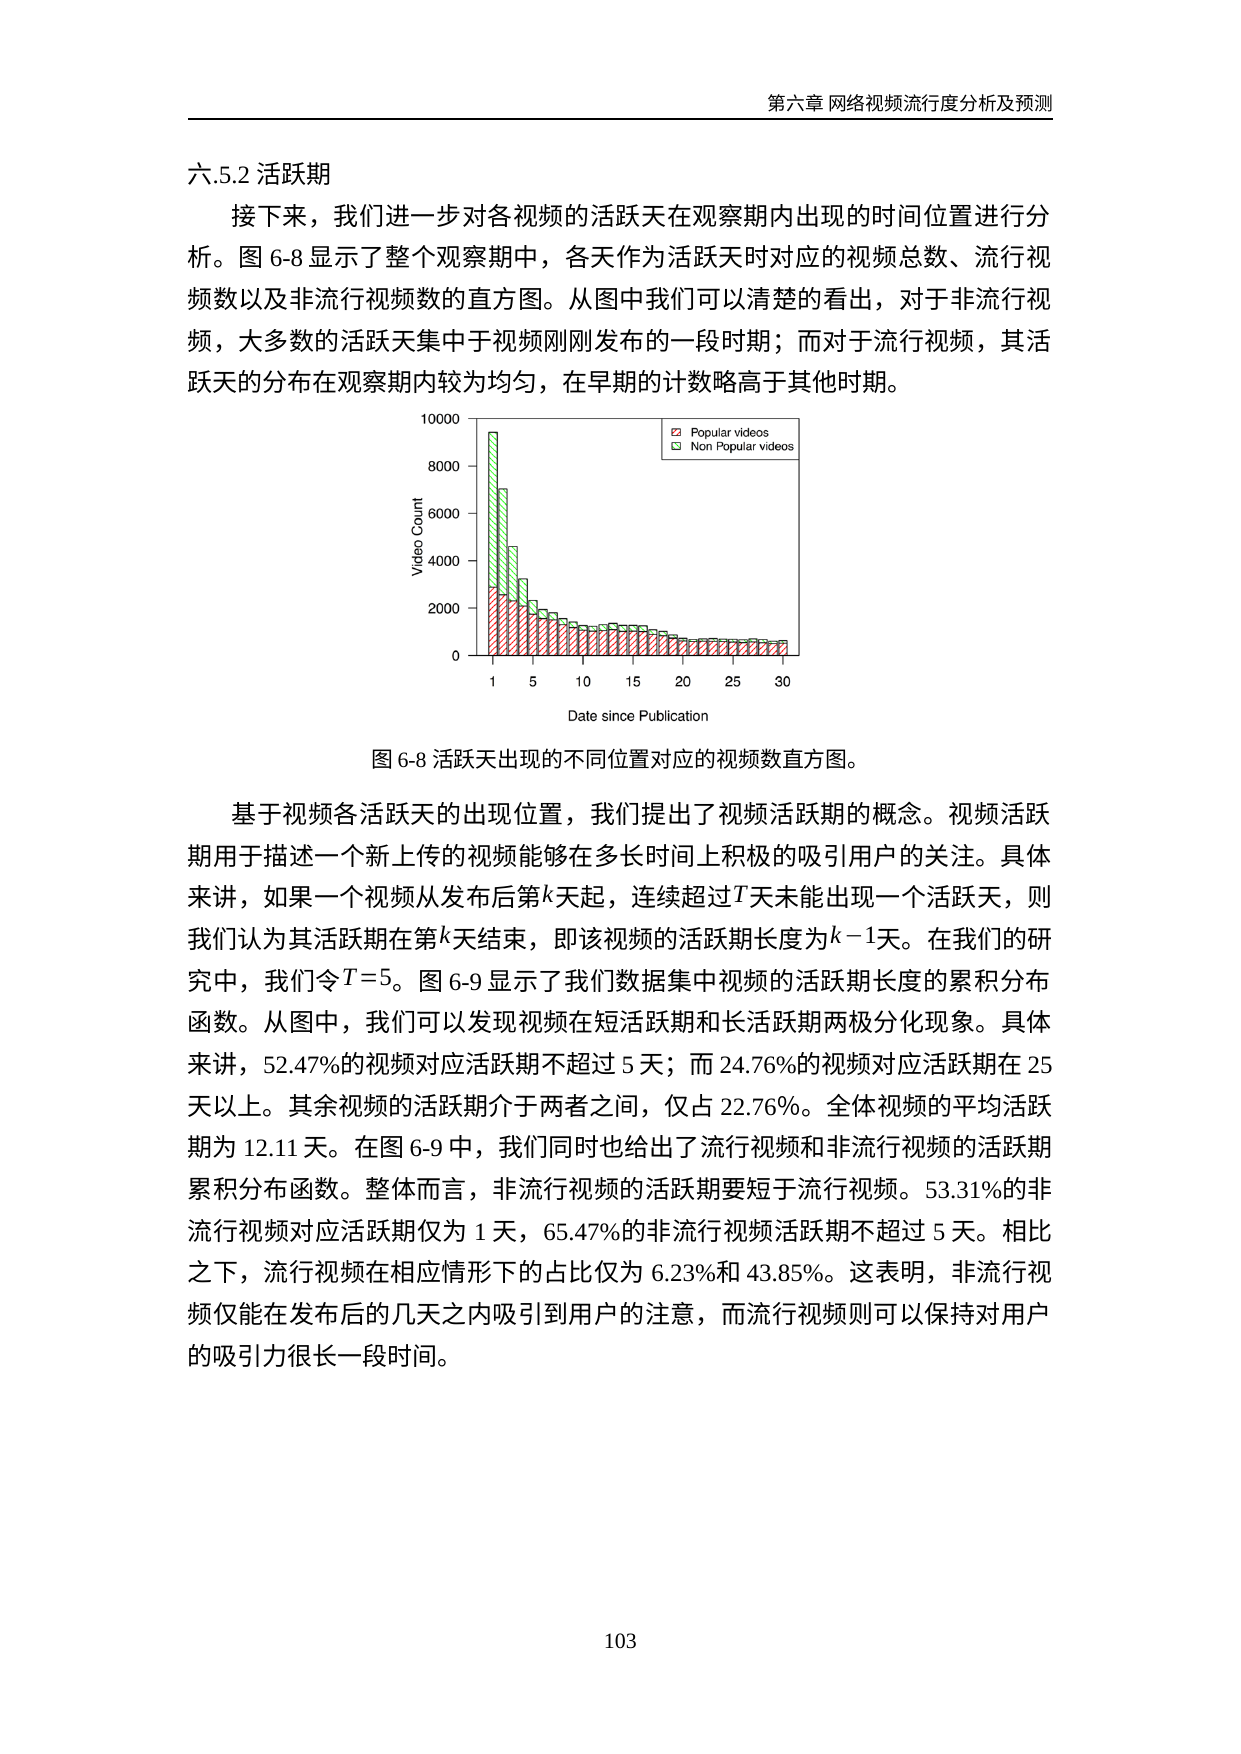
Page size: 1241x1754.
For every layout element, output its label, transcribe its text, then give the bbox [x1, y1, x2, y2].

text 活跃期 [187, 150, 1053, 192]
text 基于视频各活跃天的出现位置，我们提出了视频活跃期的概念。视频活跃期用于描述一个新上传的视频能够在多长时间上积极的吸引用户的关注。具体来讲，如果一个视频从发布后第天起，连续超过天未能出现一个活跃天，则我们认为其活跃期在第天结束，即该视频的活跃期长度为天。在我们的研究中，我们令。图6-9显示了我们数据集中视频的活跃期长度的累积分布函数。从图中，我们可以发现视频在短活跃期和长活跃期两极分化现象。具体来讲，52.47%的视频对应活跃期不超过5天；而24.76%的视频对应活跃期在25天以上。其余视频的活跃期介于两者之间，仅占22.76％。全体视频的平均活跃期为12.11天。在图6-9中，我们同时也给出了流行视频和非流行视频的活跃期累积分布函数。整体而言，非流行视频的活跃期要短于流行视频。53.31%的非流行视频对应活跃期仅为1天，65.47%的非流行视频活跃期不超过5天。相比之下，流行视频在相应情形下的占比仅为6.23%和43.85%。这表明，非流行视频仅能在发布后的几天之内吸引到用户的注意，而流行视频则可以保持对用户的吸引力很长一段时间。 [187, 790, 1053, 1373]
text 接下来，我们进一步对各视频的活跃天在观察期内出现的时间位置进行分析。图6-8显示了整个观察期中，各天作为活跃天时对应的视频总数、流行视频数以及非流行视频数的直方图。从图中我们可以清楚的看出，对于非流行视频，大多数的活跃天集中于视频刚刚发布的一段时期；而对于流行视频，其活跃天的分布在观察期内较为均匀，在早期的计数略高于其他时期。 [187, 192, 1053, 400]
text 图6-8 活跃天出现的不同位置对应的视频数直方图。 [187, 742, 1053, 774]
picture [406, 400, 835, 743]
